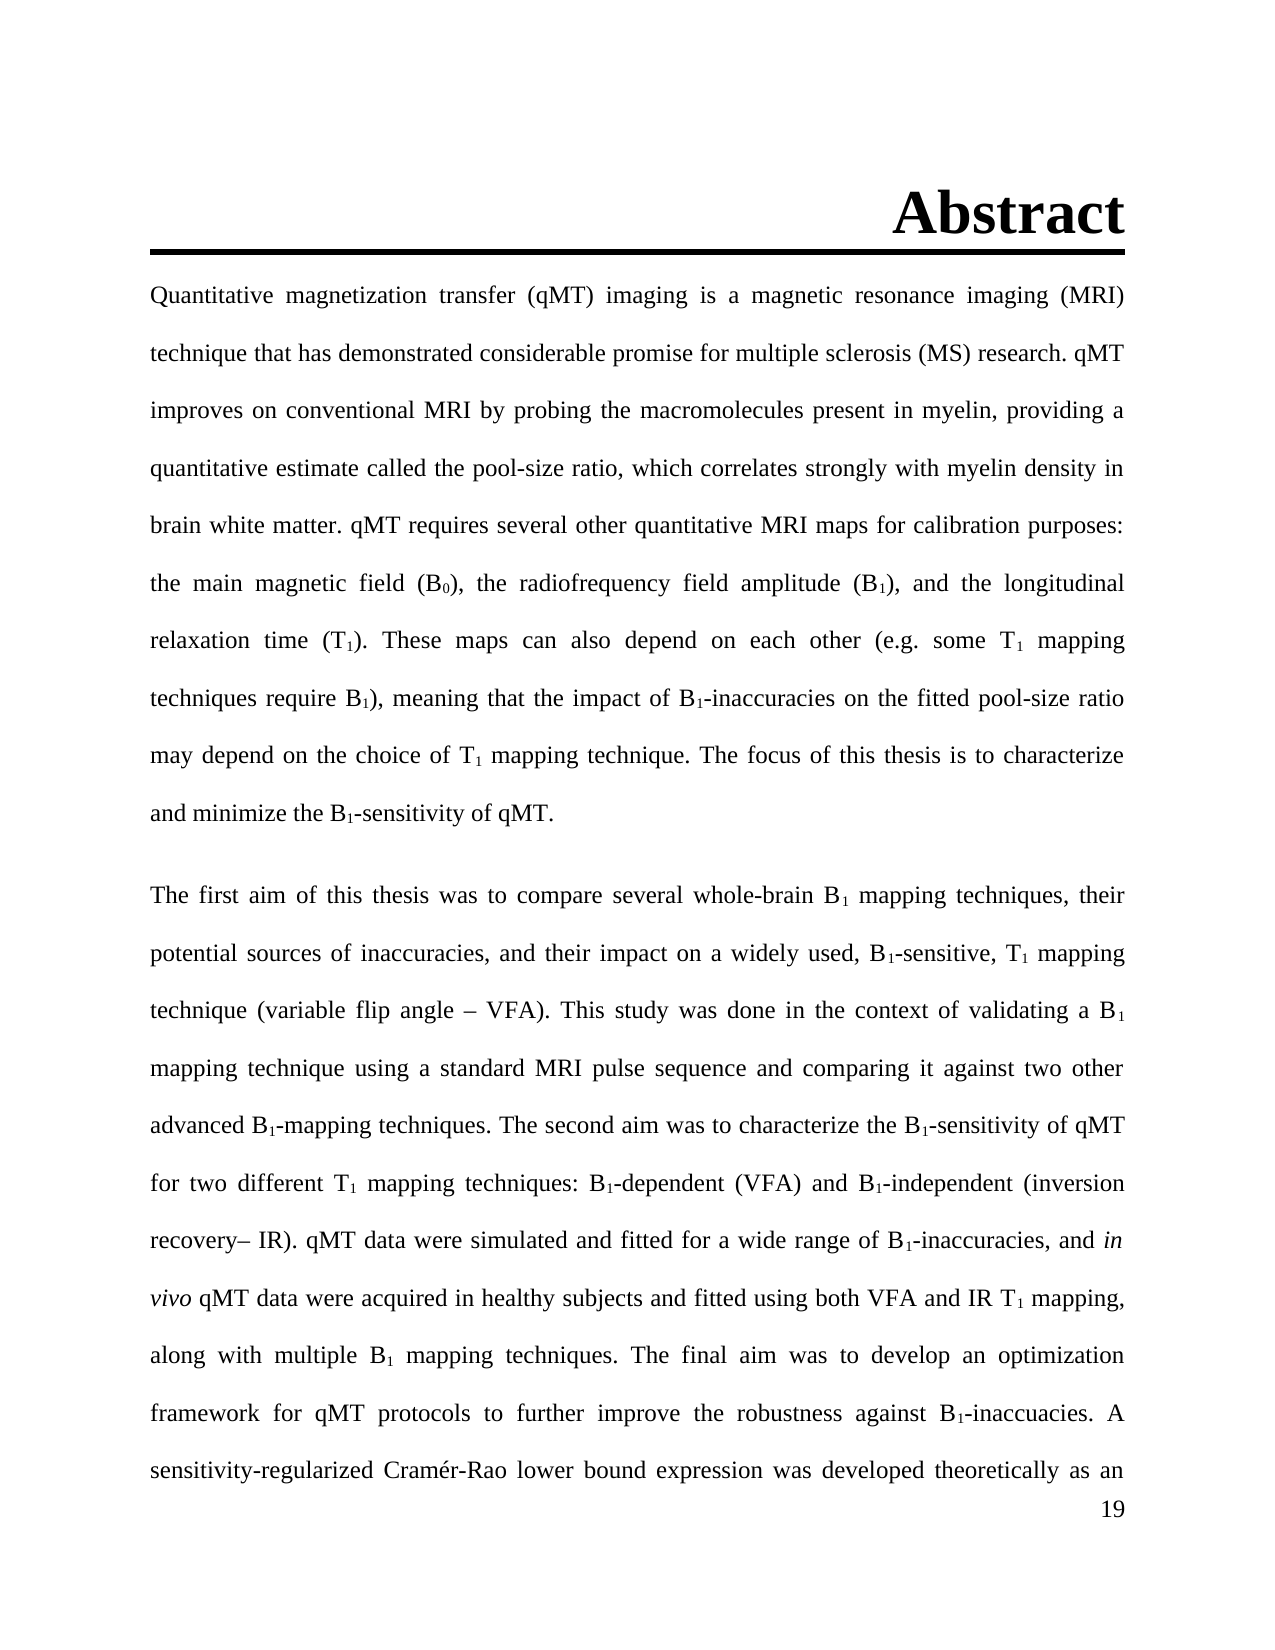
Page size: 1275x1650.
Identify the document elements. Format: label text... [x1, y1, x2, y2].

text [150, 880, 1125, 1484]
text Abstract [150, 175, 1125, 249]
text Quantitative magnetization transfer (qMT) imaging is a magnetic resonance imaging (MRI) technique that has demonstrated considerable promise for multiple sclerosis (MS) research. qMT improves on conventional MRI by probing the macromolecules present in myelin, providing a quantitative estimate called the pool-size ratio, which correlates strongly with myelin density in brain white matter. qMT requires several other quantitative MRI maps for calibration purposes: the main magnetic field (B0), the radiofrequency field amplitude (B1), and the longitudinal relaxation time (T1). These maps can also depend on each other (e.g. some T1 mapping techniques require B1), meaning that the impact of B1-inaccuracies on the fitted pool-size ratio may depend on the choice of T1 mapping technique. The focus of this thesis is to characterize and minimize the B1-sensitivity of qMT. [150, 280, 1125, 827]
